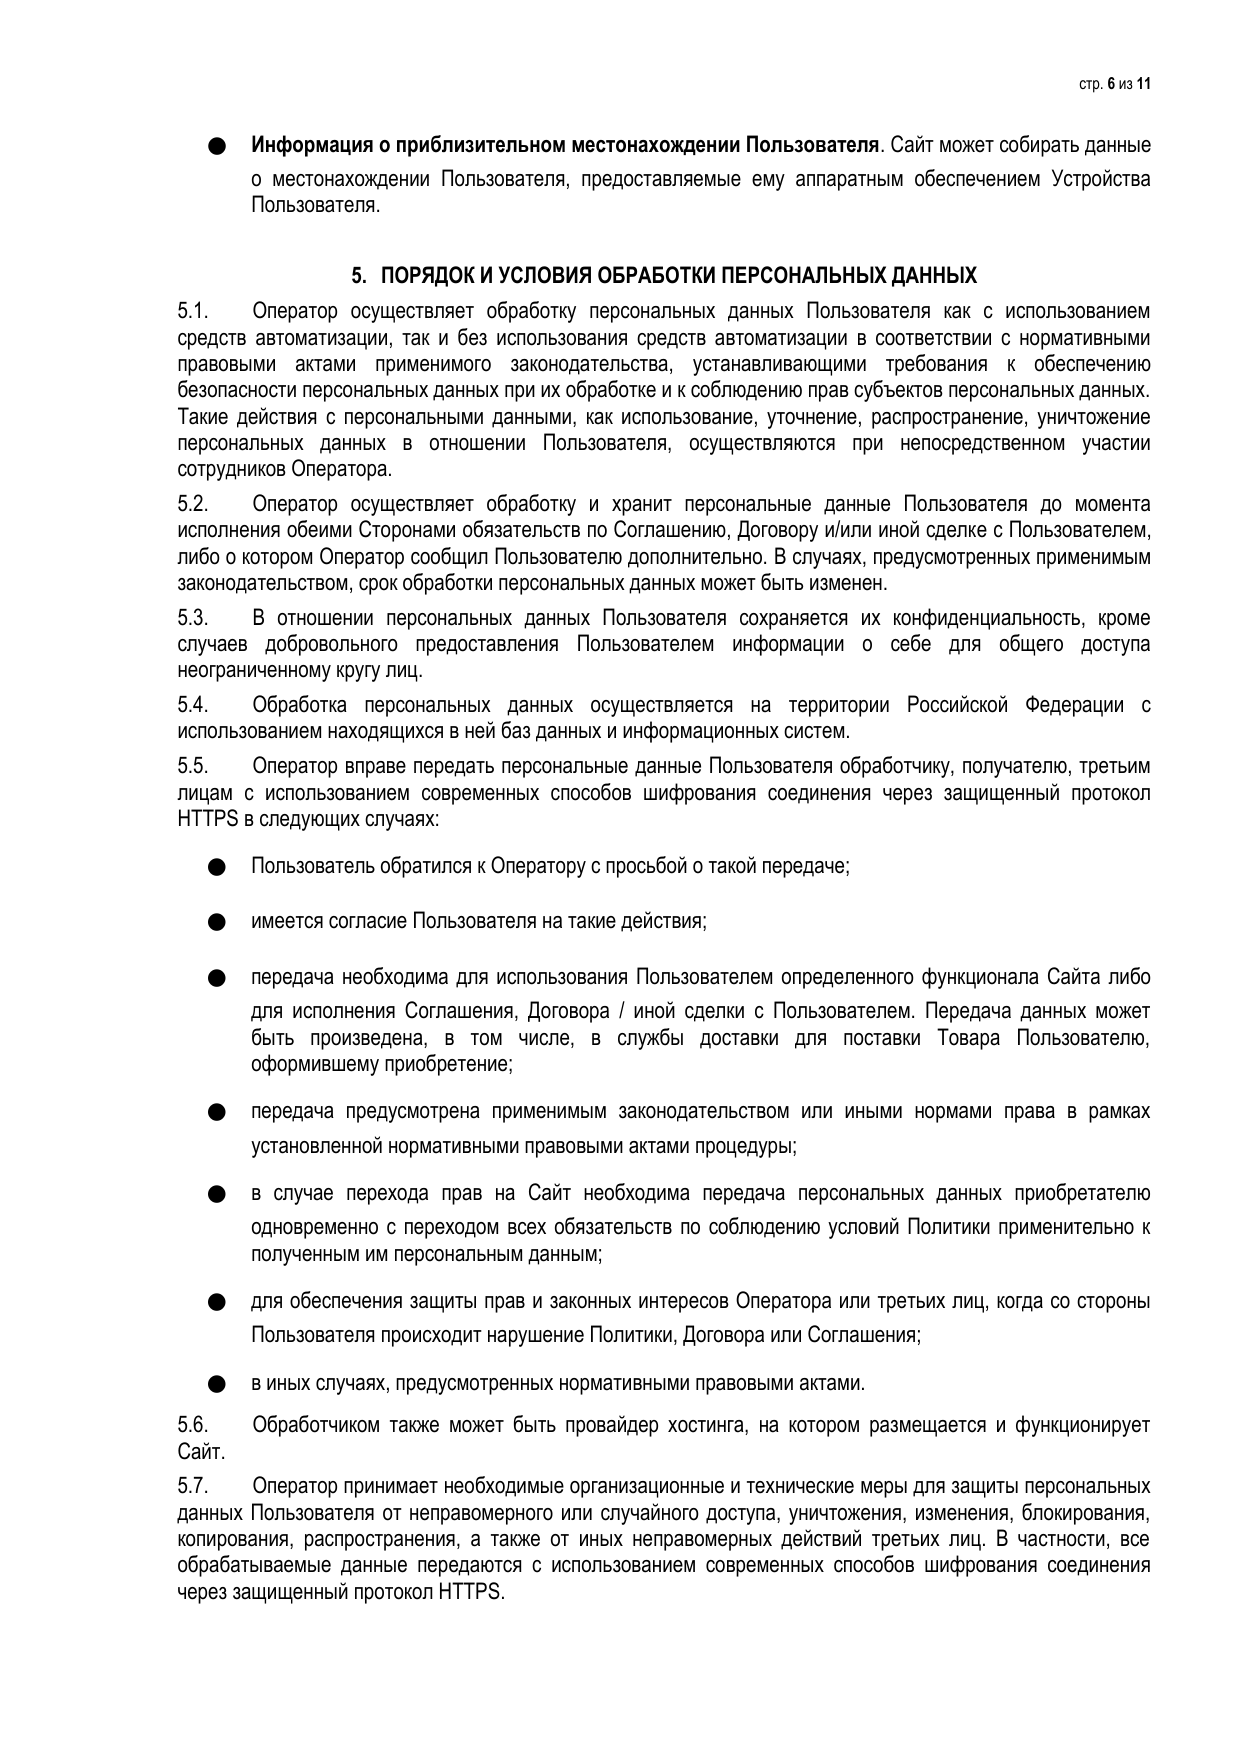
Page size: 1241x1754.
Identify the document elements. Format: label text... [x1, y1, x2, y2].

list в случае перехода прав на Сайт необходима передача персональных данных приобретателю одновременно с переходом всех обязательств по соблюдению условий Политики применительно к полученным им персональным данным; [207, 1166, 1152, 1266]
list Обработчиком также может быть провайдер хостинга, на котором размещается и функционирует Сайт. [177, 1411, 1152, 1464]
list для обеспечения защиты прав и законных интересов Оператора или третьих лиц, когда со стороны Пользователя происходит нарушение Политики, Договора или Соглашения; [207, 1274, 1152, 1348]
list Информация о приблизительном местонахождении Пользователя. Сайт может собирать данные о местонахождении Пользователя, предоставляемые ему аппаратным обеспечением Устройства Пользователя. [207, 118, 1152, 218]
list В отношении персональных данных Пользователя сохраняется их конфиденциальность, кроме случаев добровольного предоставления Пользователем информации о себе для общего доступа неограниченному кругу лиц. [177, 604, 1152, 683]
list Оператор осуществляет обработку персональных данных Пользователя как с использованием средств автоматизации, так и без использования средств автоматизации в соответствии с нормативными правовыми актами применимого законодательства, устанавливающими требования к обеспечению безопасности персональных данных при их обработке и к соблюдению прав субъектов персональных данных. Такие действия с персональными данными, как использование, уточнение, распространение, уничтожение персональных данных в отношении Пользователя, осуществляются при непосредственном участии сотрудников Оператора. [177, 297, 1152, 482]
list передача предусмотрена применимым законодательством или иными нормами права в рамках установленной нормативными правовыми актами процедуры; [207, 1084, 1152, 1158]
list имеется согласие Пользователя на такие действия; [207, 895, 1152, 942]
list в иных случаях, предусмотренных нормативными правовыми актами. [207, 1356, 1152, 1403]
list Оператор принимает необходимые организационные и технические меры для защиты персональных данных Пользователя от неправомерного или случайного доступа, уничтожения, изменения, блокирования, копирования, распространения, а также от иных неправомерных действий третьих лиц. В частности, все обрабатываемые данные передаются с использованием современных способов шифрования соединения через защищенный протокол HTTPS. [177, 1472, 1152, 1604]
subtitle ПОРЯДОК И УСЛОВИЯ ОБРАБОТКИ ПЕРСОНАЛЬНЫХ ДАННЫХ [177, 262, 1152, 289]
list Обработка персональных данных осуществляется на территории Российской Федерации с использованием находящихся в ней баз данных и информационных систем. [177, 691, 1152, 744]
list Пользователь обратился к Оператору с просьбой о такой передаче; [207, 839, 1152, 887]
list Оператор осуществляет обработку и хранит персональные данные Пользователя до момента исполнения обеими Сторонами обязательств по Соглашению, Договору и/или иной сделке с Пользователем, либо о котором Оператор сообщил Пользователю дополнительно. В случаях, предусмотренных применимым законодательством, срок обработки персональных данных может быть изменен. [177, 490, 1152, 595]
list передача необходима для использования Пользователем определенного функционала Сайта либо для исполнения Соглашения, Договора / иной сделки с Пользователем. Передача данных может быть произведена, в том числе, в службы доставки для поставки Товара Пользователю, оформившему приобретение; [207, 950, 1152, 1076]
list Оператор вправе передать персональные данные Пользователя обработчику, получателю, третьим лицам с использованием современных способов шифрования соединения через защищенный протокол HTTPS в следующих случаях: [177, 752, 1152, 831]
